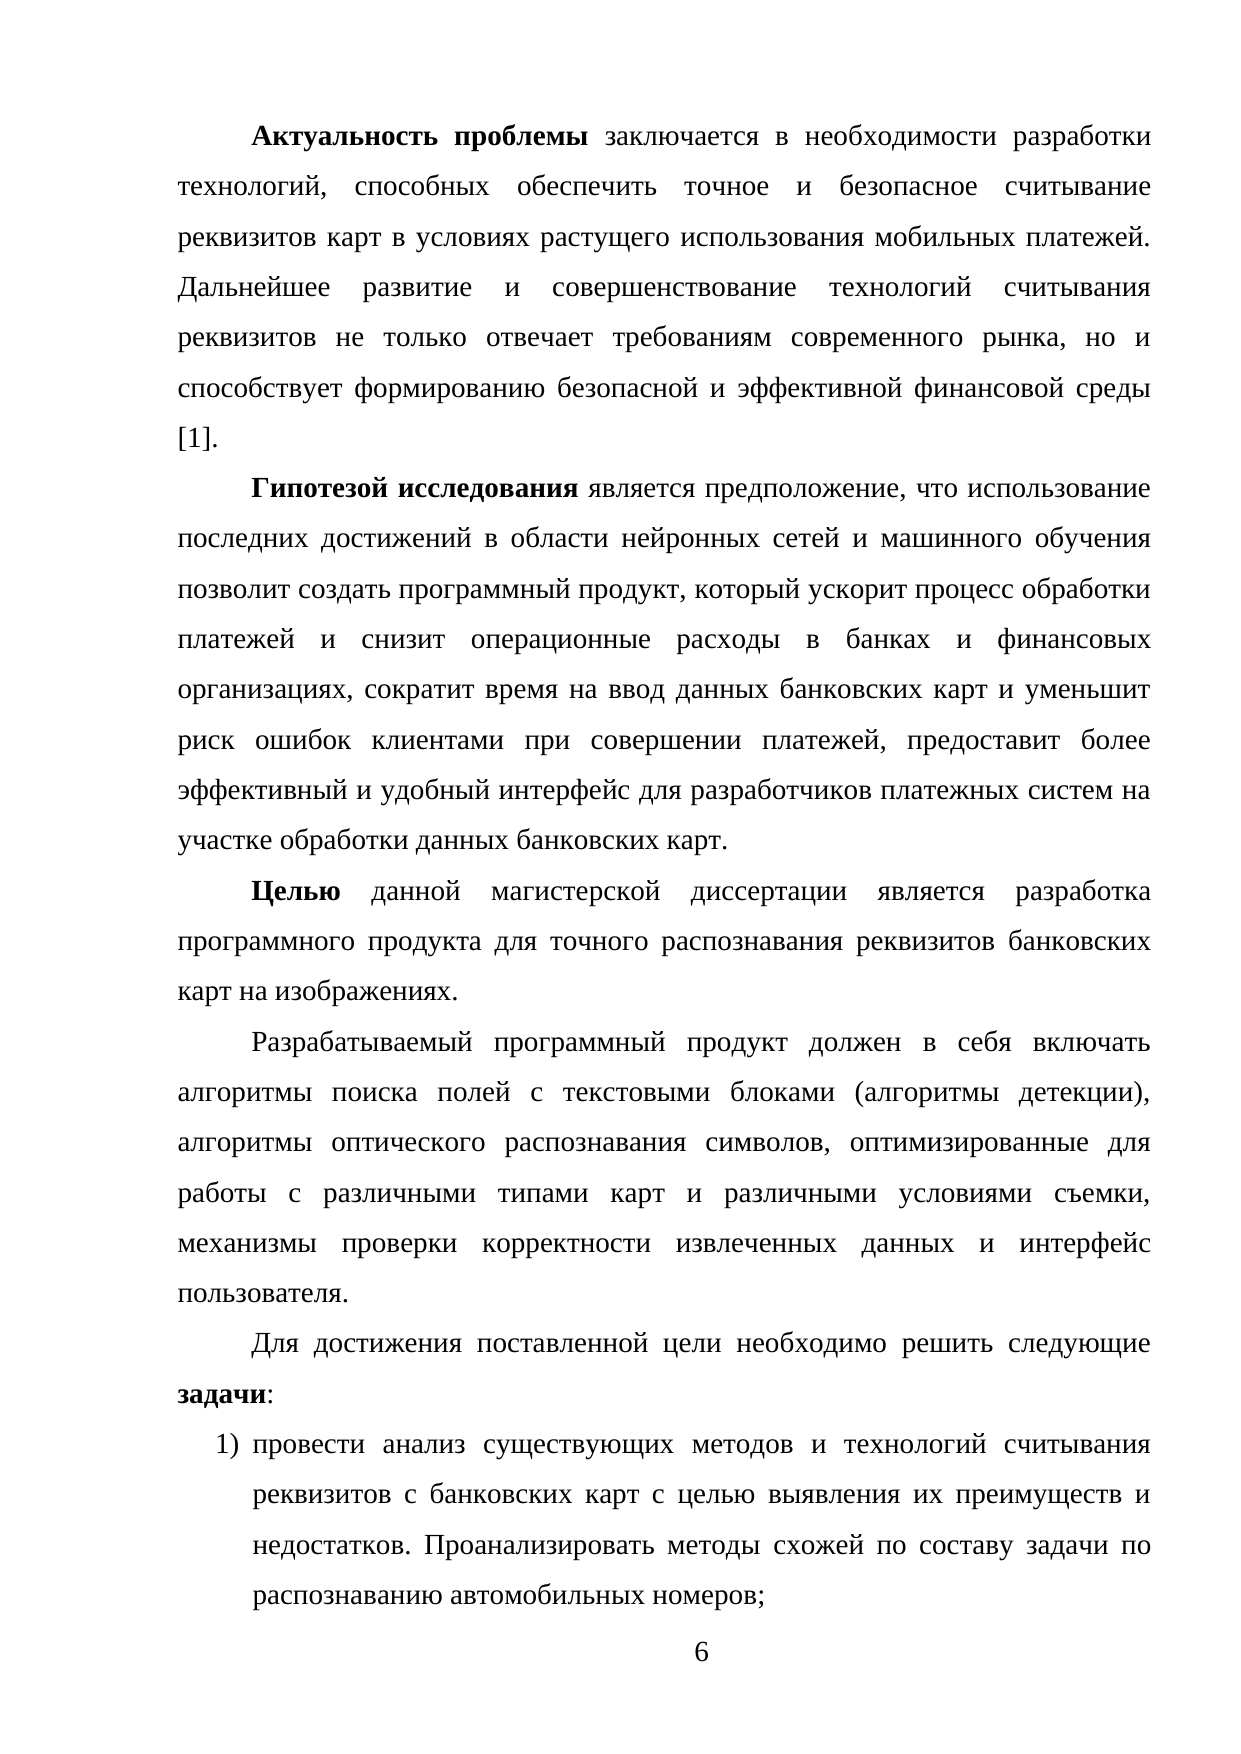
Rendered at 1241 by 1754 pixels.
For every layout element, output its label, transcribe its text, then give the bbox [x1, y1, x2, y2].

list провести анализ существующих методов и технологий считывания реквизитов с банковских карт с целью выявления их преимуществ и недостатков. Проанализировать методы схожей по составу задачи по распознаванию автомобильных номеров; [215, 1426, 1152, 1611]
text Целью данной магистерской диссертации является разработка программного продукта для точного распознавания реквизитов банковских карт на изображениях. [177, 873, 1152, 1007]
text Разрабатываемый программный продукт должен в себя включать алгоритмы поиска полей с текстовыми блоками (алгоритмы детекции), алгоритмы оптического распознавания символов, оптимизированные для работы с различными типами карт и различными условиями съемки, механизмы проверки корректности извлеченных данных и интерфейс пользователя. [177, 1024, 1152, 1309]
text Актуальность проблемы заключается в необходимости разработки технологий, способных обеспечить точное и безопасное считывание реквизитов карт в условиях растущего использования мобильных платежей. Дальнейшее развитие и совершенствование технологий считывания реквизитов не только отвечает требованиям современного рынка, но и способствует формированию безопасной и эффективной финансовой среды [1]. [177, 118, 1152, 453]
text Для достижения поставленной цели необходимо решить следующие задачи: [177, 1326, 1152, 1409]
text Гипотезой исследования является предположение, что использование последних достижений в области нейронных сетей и машинного обучения позволит создать программный продукт, который ускорит процесс обработки платежей и снизит операционные расходы в банках и финансовых организациях, сократит время на ввод данных банковских карт и уменьшит риск ошибок клиентами при совершении платежей, предоставит более эффективный и удобный интерфейс для разработчиков платежных систем на участке обработки данных банковских карт. [177, 470, 1152, 856]
